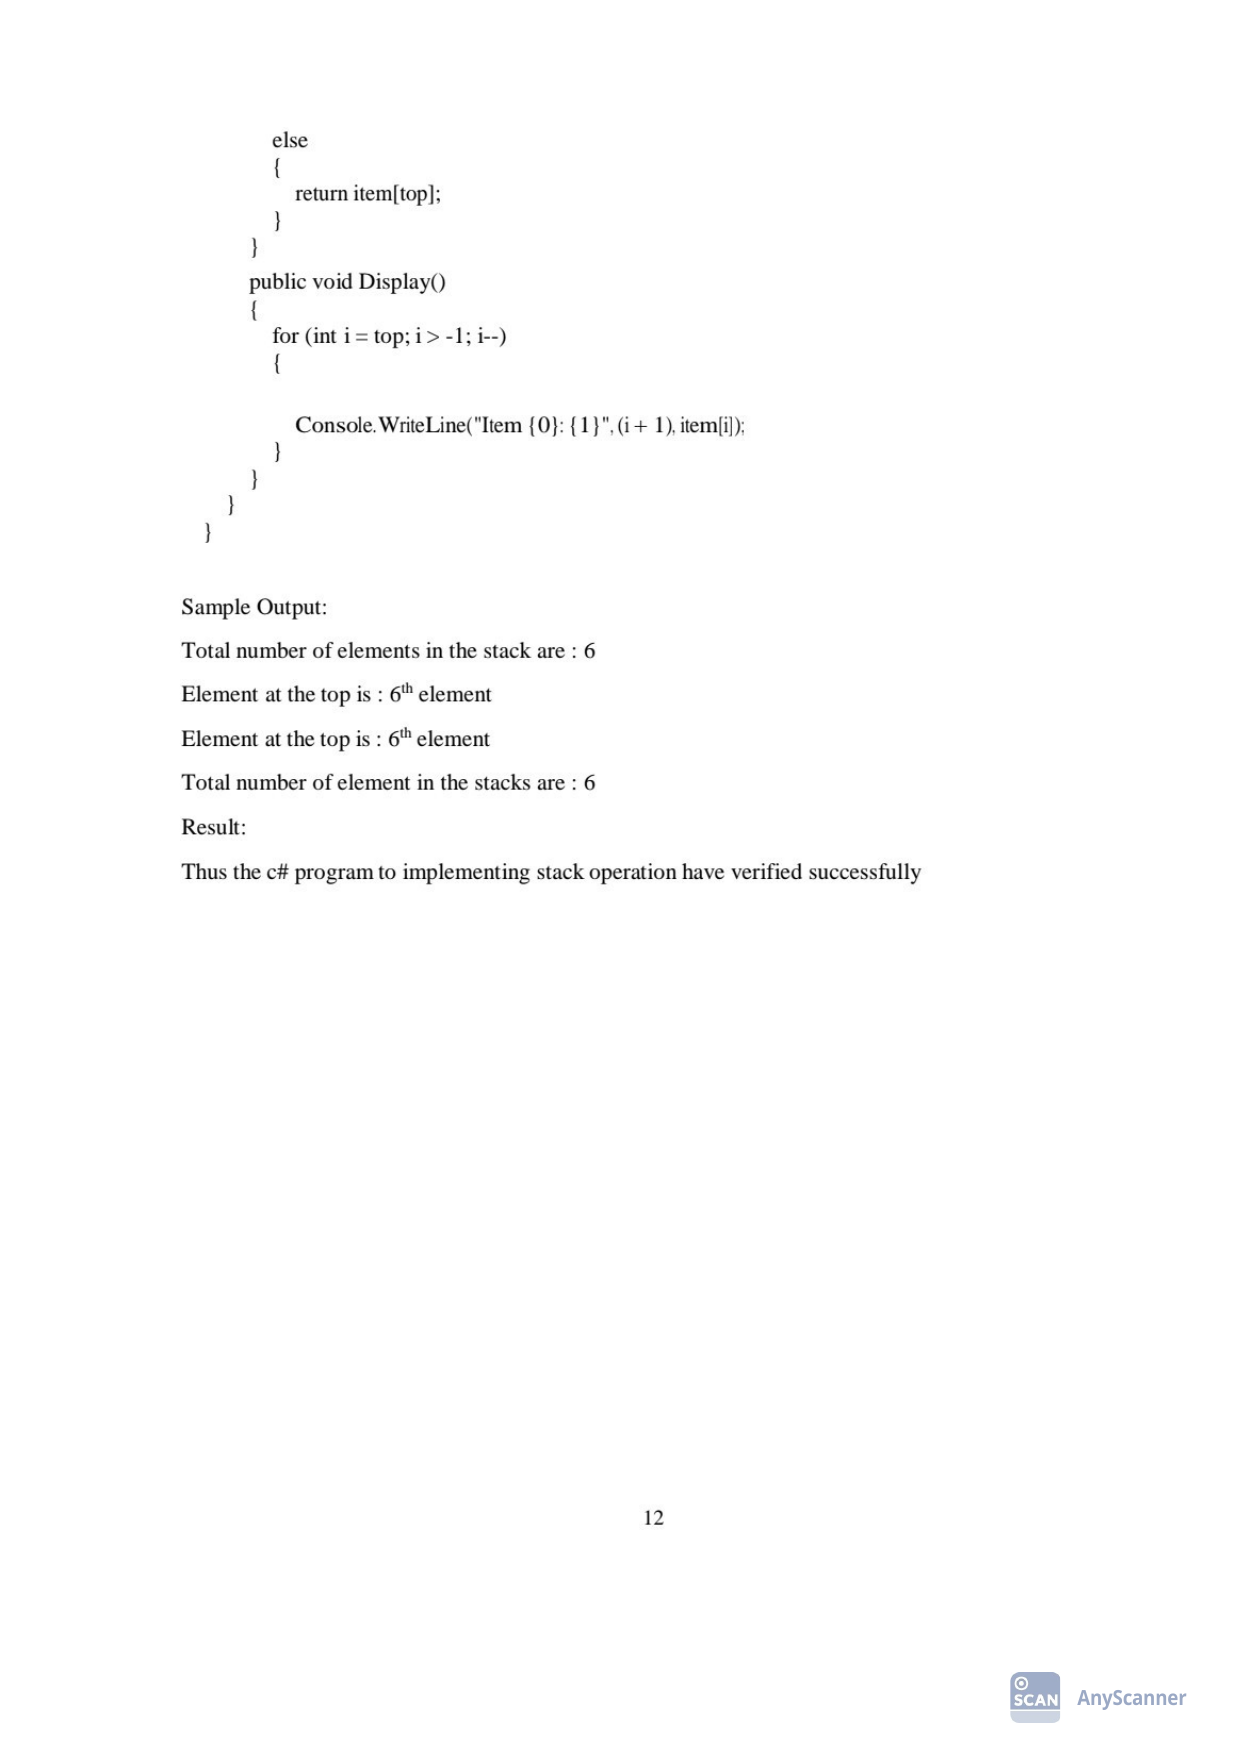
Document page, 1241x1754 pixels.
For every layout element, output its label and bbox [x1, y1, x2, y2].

picture [179, 127, 928, 1530]
picture [1010, 1672, 1061, 1723]
